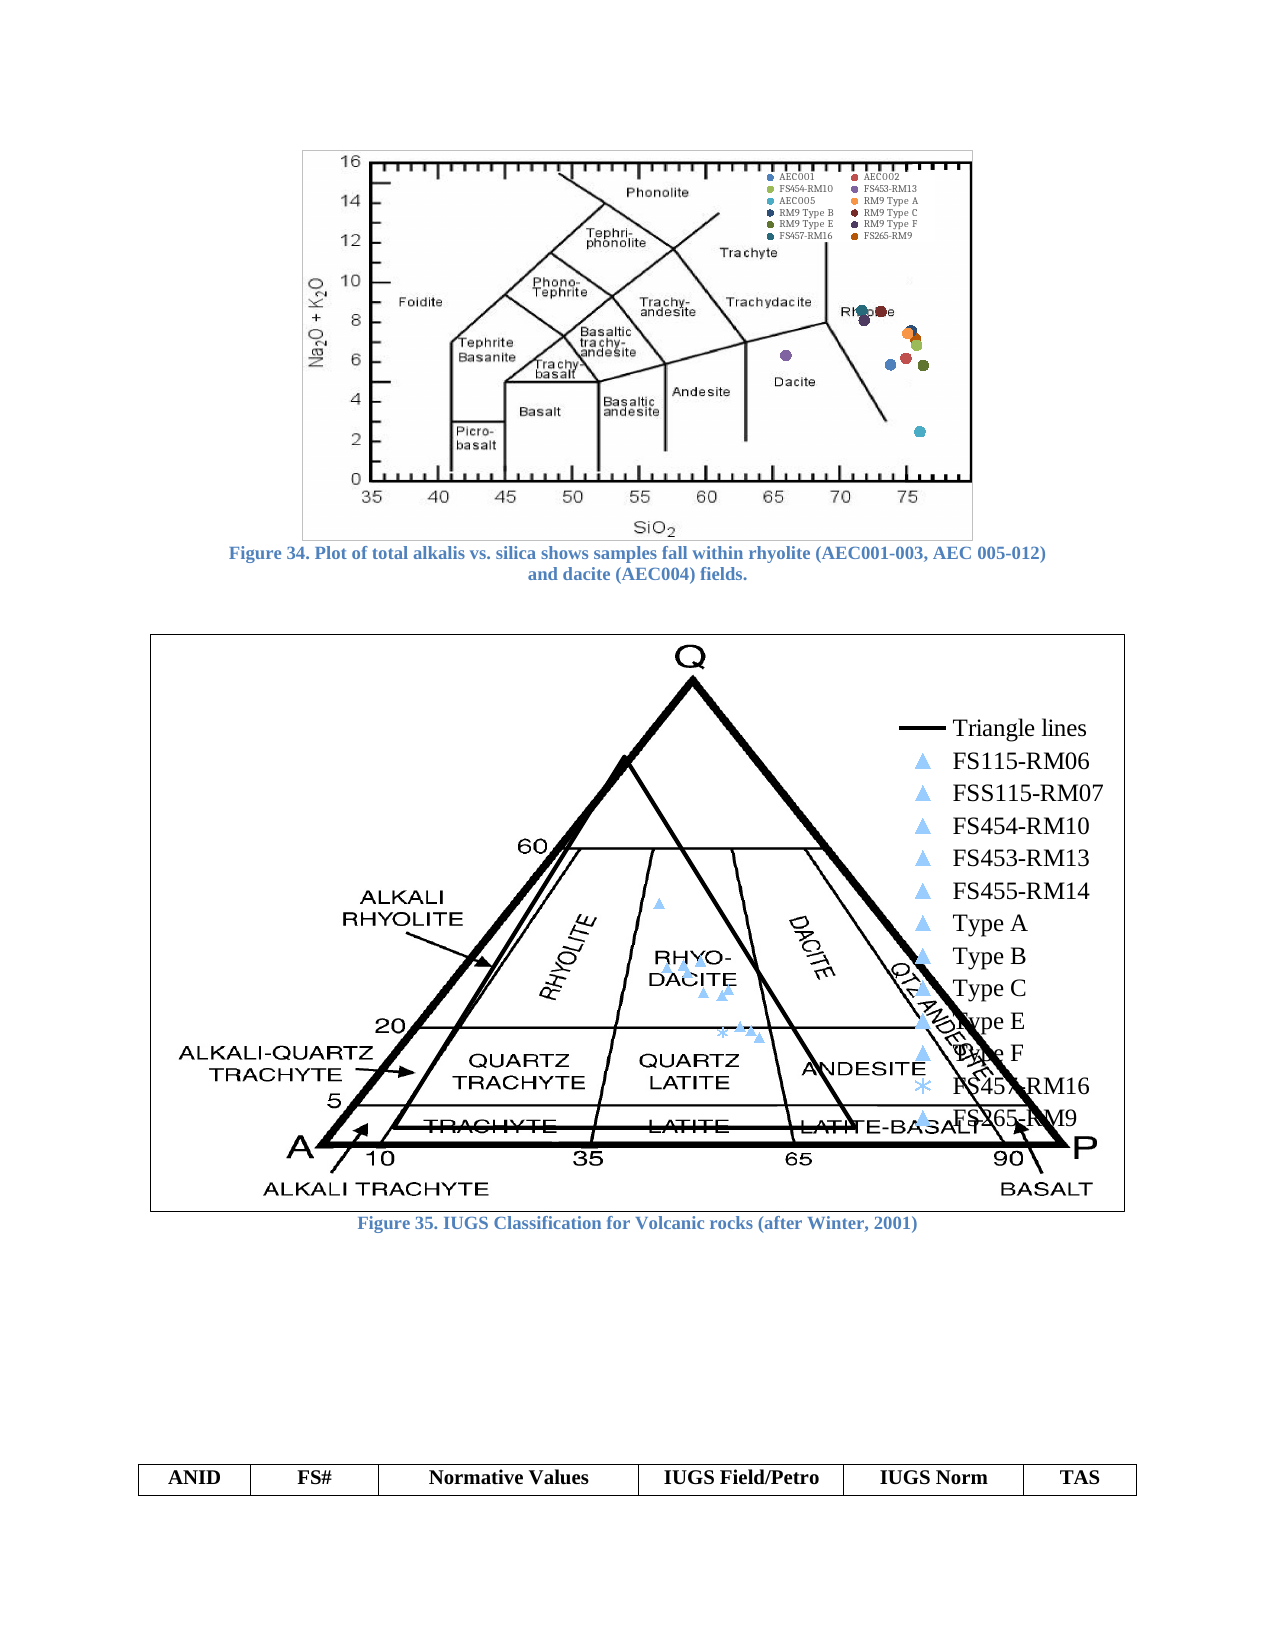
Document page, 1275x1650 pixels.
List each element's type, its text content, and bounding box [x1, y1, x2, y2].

table_header ANID [139, 1465, 250, 1495]
picture [303, 151, 972, 540]
text and dacite (AEC004) fields. [150, 563, 1125, 585]
text Figure 34. Plot of total alkalis vs. silica shows samples fall within rhyolite (AEC001-003, AEC 005-012) [150, 542, 1125, 563]
table_header IUGS Norm Name [844, 1465, 1023, 1495]
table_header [639, 1465, 843, 1495]
text Figure 35. IUGS Classification for Volcanic rocks (after Winter, 2001) [150, 1212, 1125, 1234]
picture [151, 635, 1124, 1211]
table_header Normative Values [379, 1465, 638, 1495]
table_header TAS Name [1024, 1465, 1136, 1495]
table_header FS# [251, 1465, 378, 1495]
